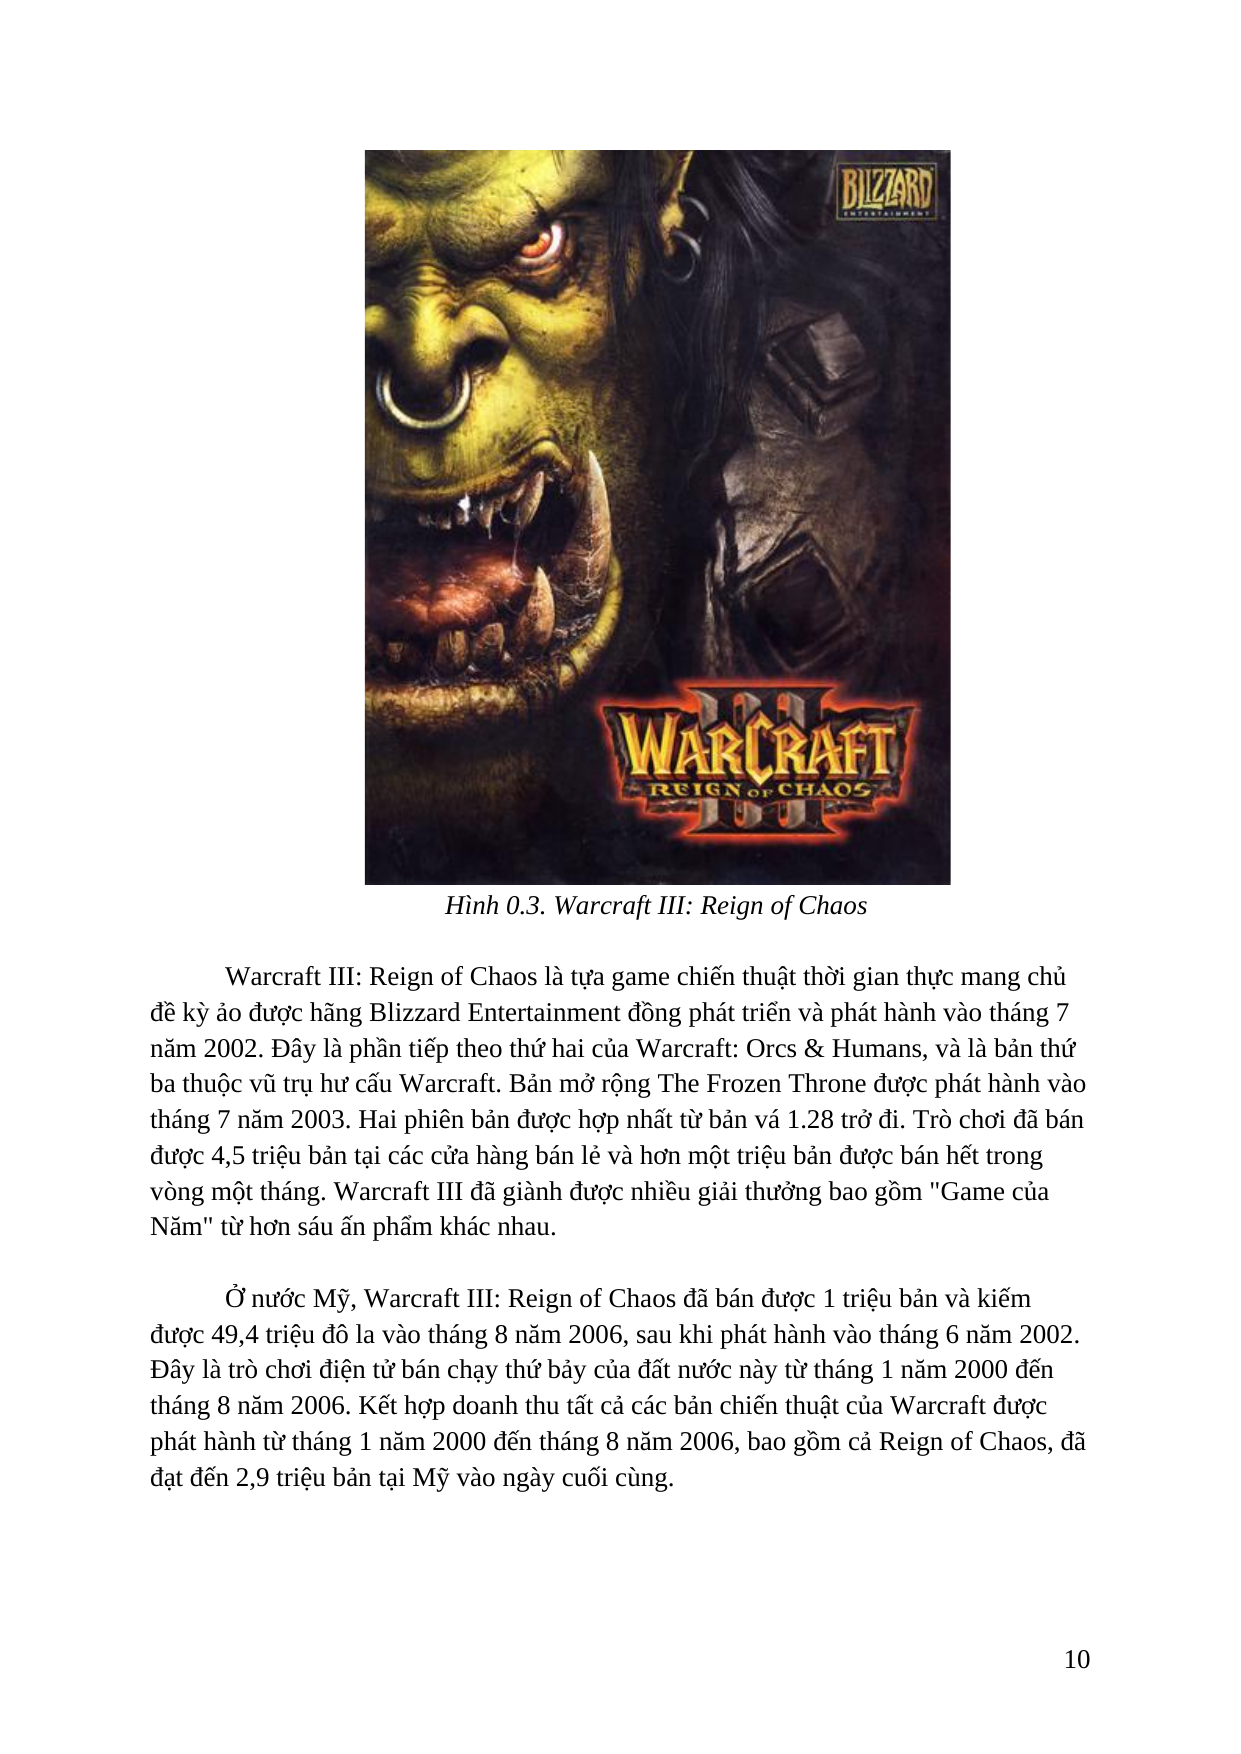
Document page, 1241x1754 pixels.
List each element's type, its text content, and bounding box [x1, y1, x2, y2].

picture [364, 150, 951, 885]
text Ở nước Mỹ, Warcraft III: Reign of Chaos đã bán được 1 triệu bản và kiếm được 49,4 triệu đô la vào tháng 8 năm 2006, sau khi phát hành vào tháng 6 năm 2002. Đây là trò chơi điện tử bán chạy thứ bảy của đất nước này từ tháng 1 năm 2000 đến tháng 8 năm 2006. Kết hợp doanh thu tất cả các bản chiến thuật của Warcraft được phát hành từ tháng 1 năm 2000 đến tháng 8 năm 2006, bao gồm cả Reign of Chaos, đã đạt đến 2,9 triệu bản tại Mỹ vào ngày cuối cùng. [150, 1282, 1090, 1492]
subtitle Hình 0.3. Warcraft III: Reign of Chaos [150, 889, 1090, 920]
text Warcraft III: Reign of Chaos là tựa game chiến thuật thời gian thực mang chủ đề kỳ ảo được hãng Blizzard Entertainment đồng phát triển và phát hành vào tháng 7 năm 2002. Đây là phần tiếp theo thứ hai của Warcraft: Orcs & Humans, và là bản thứ ba thuộc vũ trụ hư cấu Warcraft. Bản mở rộng The Frozen Throne được phát hành vào tháng 7 năm 2003. Hai phiên bản được hợp nhất từ bản vá 1.28 trở đi. Trò chơi đã bán được 4,5 triệu bản tại các cửa hàng bán lẻ và hơn một triệu bản được bán hết trong vòng một tháng. Warcraft III đã giành được nhiều giải thưởng bao gồm "Game của Năm" từ hơn sáu ấn phẩm khác nhau. [150, 960, 1090, 1242]
